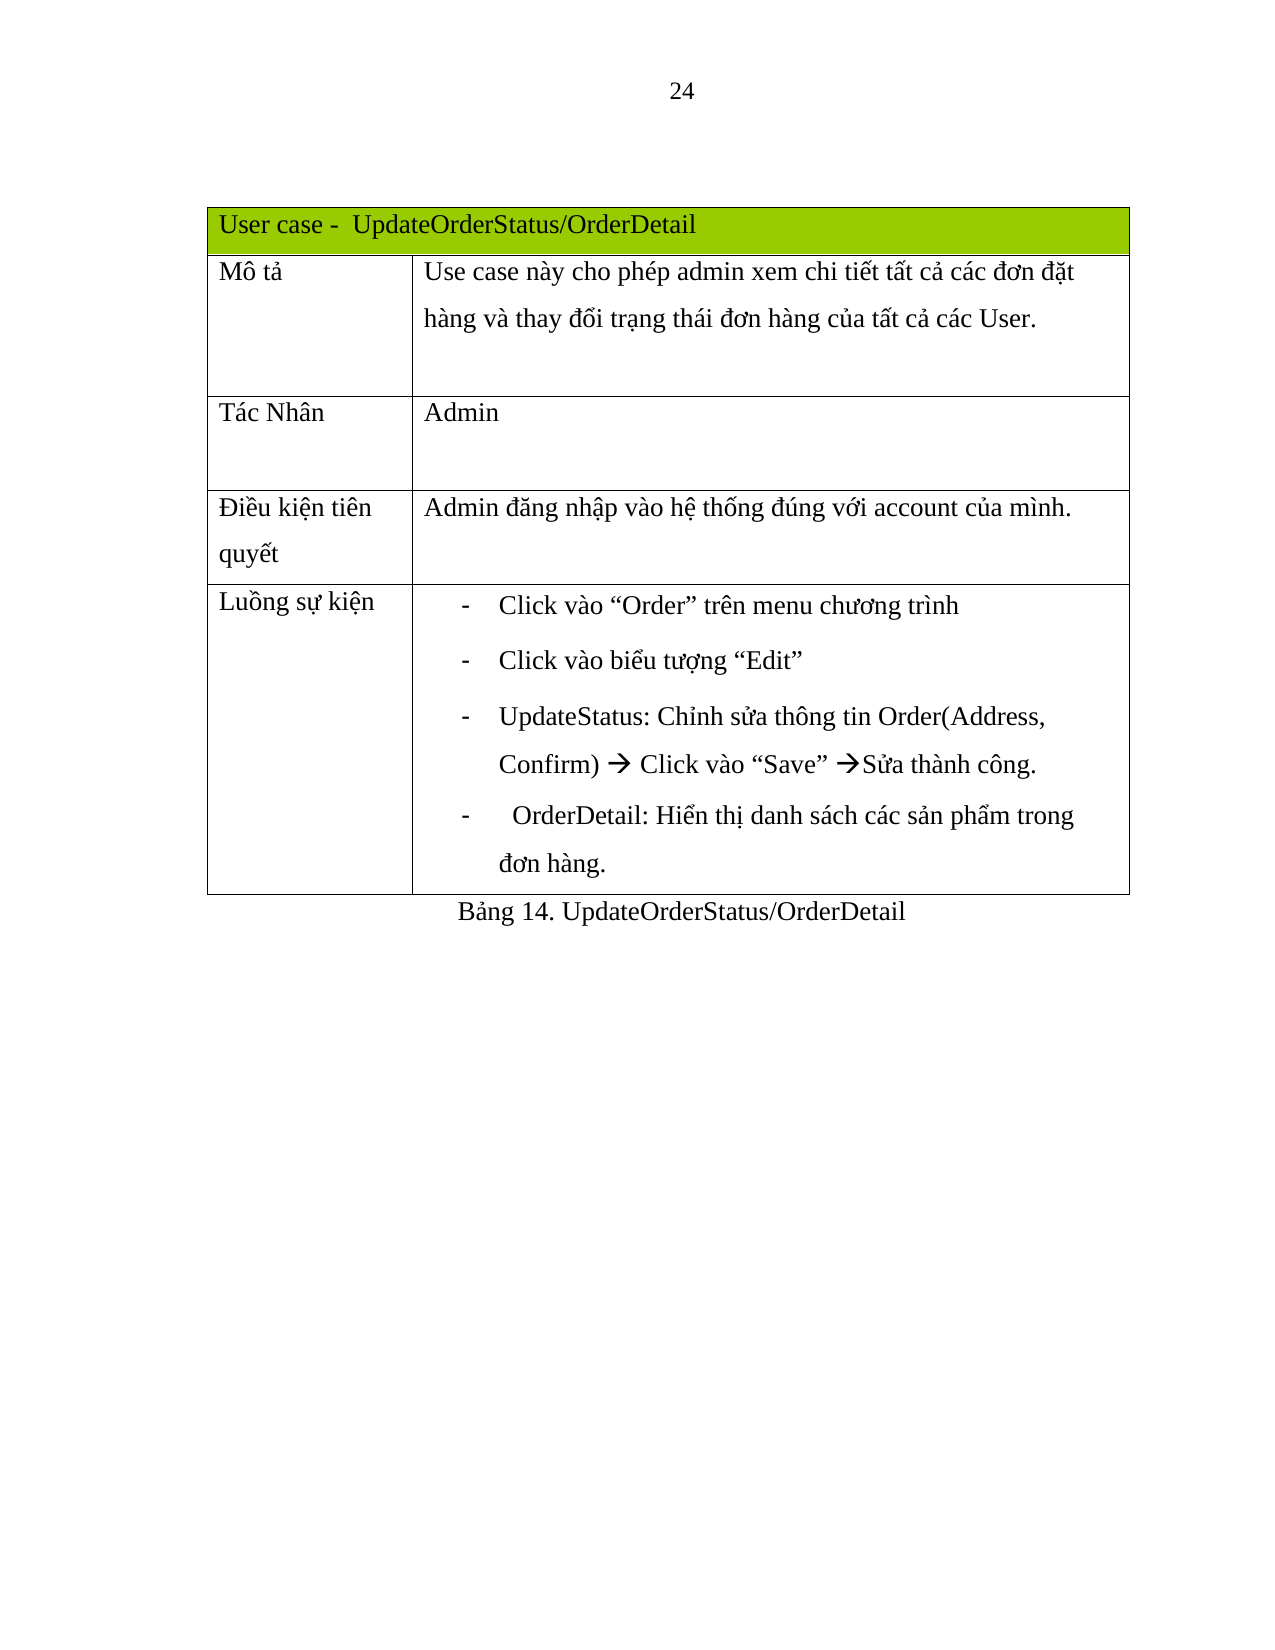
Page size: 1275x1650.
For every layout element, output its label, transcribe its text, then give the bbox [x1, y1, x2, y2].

table_cell Admin đăng nhập vào hệ thống đúng với account của mình. [413, 491, 1129, 584]
table_cell Luồng sự kiện [208, 585, 412, 894]
table_header User case - UpdateOrderStatus/OrderDetail [208, 208, 1129, 254]
table_cell Tác Nhân [208, 397, 412, 490]
text Bảng 14. UpdateOrderStatus/OrderDetail [207, 895, 1157, 926]
table_cell Điều kiện tiên quyết [208, 491, 412, 584]
table_cell Click vào “Order” trên menu chương trình Click vào biểu tượng “Edit” UpdateStatus: Chỉnh sửa thông tin Order(Address, Confirm) Click vào “Save” Sửa thành công. OrderDetail: Hiển thị danh sách các sản phẩm trong đơn hàng. [413, 585, 1129, 894]
table_cell Use case này cho phép admin xem chi tiết tất cả các đơn đặt hàng và thay đổi trạng thái đơn hàng của tất cả các User. [413, 256, 1129, 396]
table_cell Admin [413, 397, 1129, 490]
table_cell Mô tả [208, 256, 412, 396]
